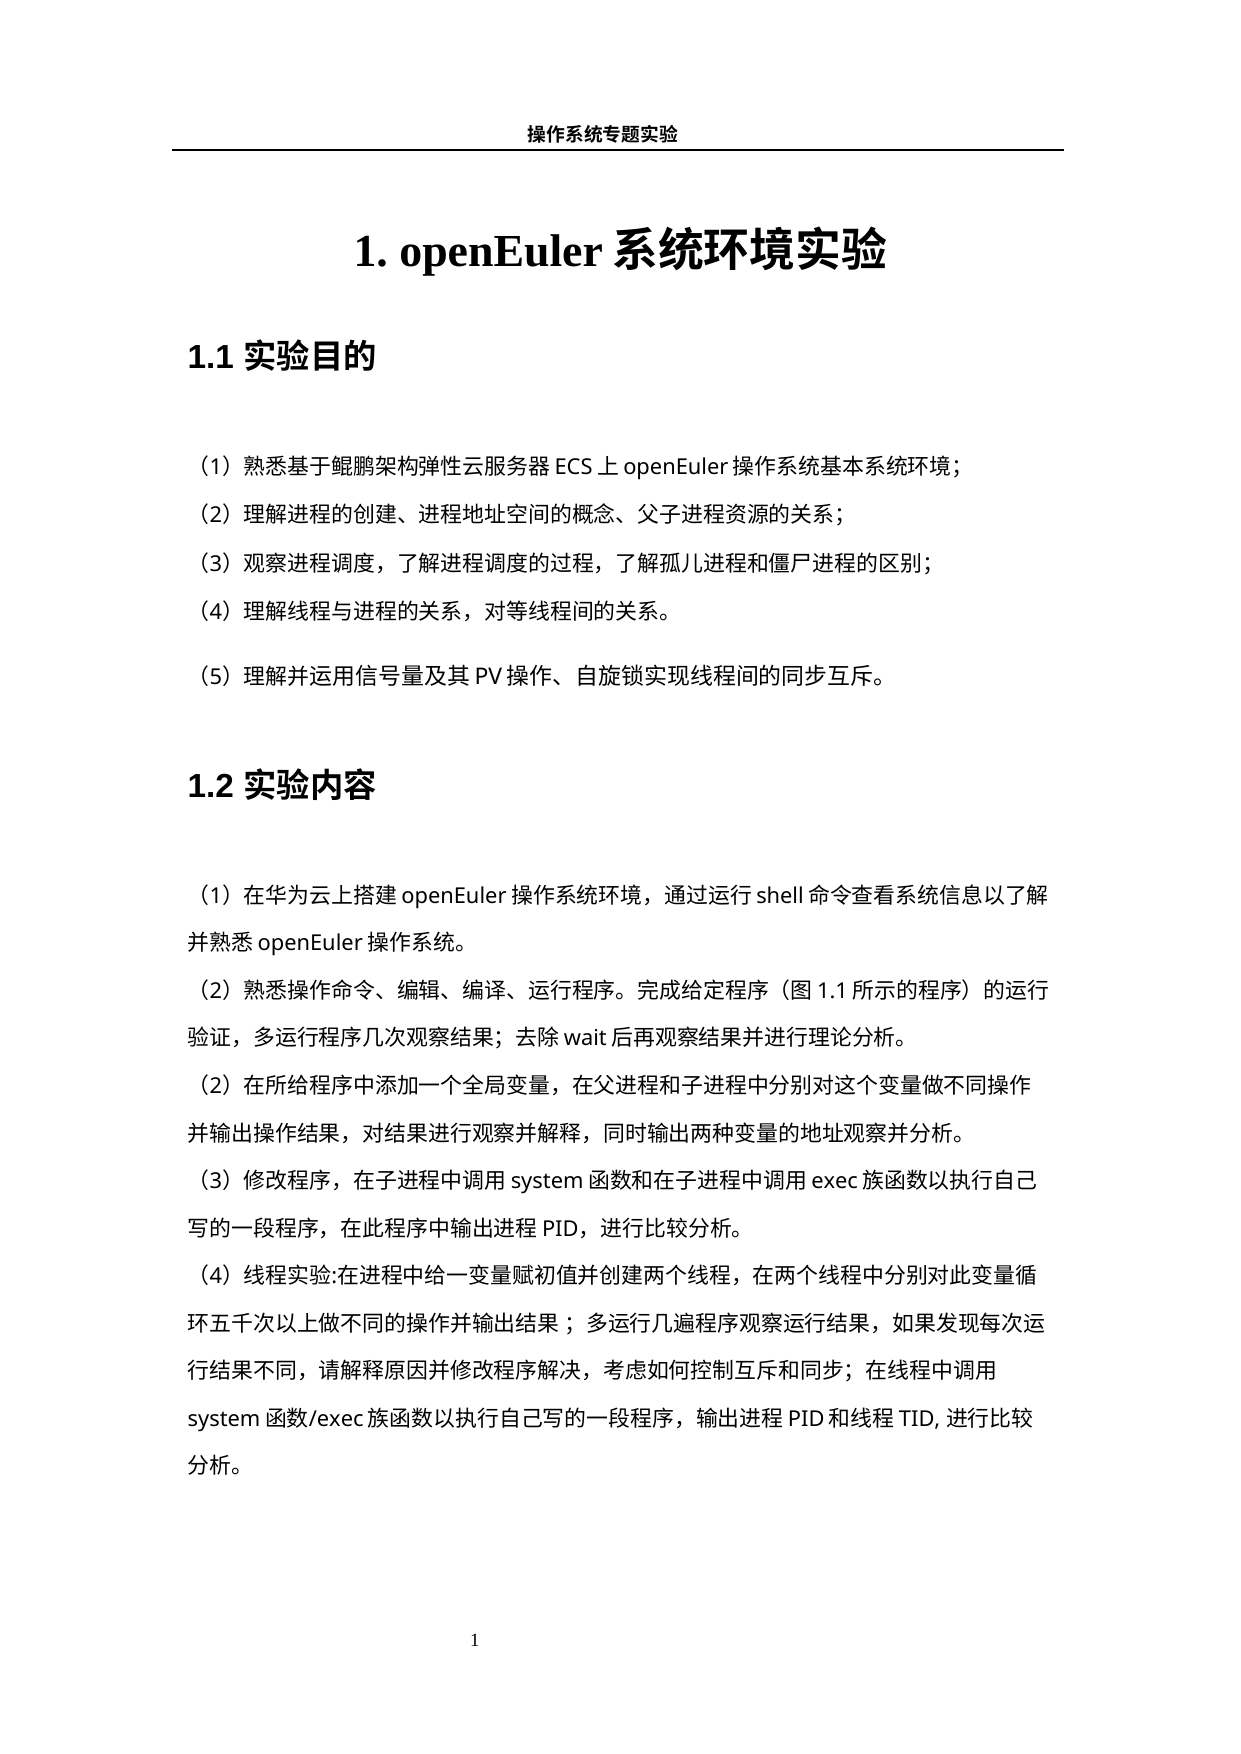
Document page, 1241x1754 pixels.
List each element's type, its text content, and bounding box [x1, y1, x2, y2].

text （5）理解并运用信号量及其PV操作、自旋锁实现线程间的同步互斥。 [187, 649, 1053, 714]
text （2）在所给程序中添加一个全局变量，在父进程和子进程中分别对这个变量做不同操作并输出操作结果，对结果进行观察并解释，同时输出两种变量的地址观察并分析。 [187, 1075, 1053, 1154]
subtitle 实验内容 [187, 758, 1053, 823]
text （1）在华为云上搭建openEuler操作系统环境，通过运行shell命令查看系统信息以了解并熟悉openEuler操作系统。 [187, 885, 1053, 964]
text （2）熟悉操作命令、编辑、编译、运行程序。完成给定程序（图1.1所示的程序）的运行验证，多运行程序几次观察结果；去除wait后再观察结果并进行理论分析。 [187, 980, 1053, 1059]
text （3）修改程序，在子进程中调用system函数和在子进程中调用exec族函数以执行自己写的一段程序，在此程序中输出进程PID，进行比较分析。 [187, 1170, 1053, 1250]
text （4）线程实验:在进程中给一变量赋初值并创建两个线程，在两个线程中分别对此变量循环五千次以上做不同的操作并输出结果 ；多运行几遍程序观察运行结果，如果发现每次运行结果不同，请解释原因并修改程序解决，考虑如何控制互斥和同步；在线程中调用system函数/exec族函数以执行自己写的一段程序，输出进程PID和线程TID, 进行比较分析。 [187, 1266, 1053, 1487]
subtitle 实验目的 [187, 329, 1053, 394]
subtitle openEuler系统环境实验 [187, 197, 1053, 295]
text （4）理解线程与进程的关系，对等线程间的关系。 [187, 601, 1053, 633]
text （3）观察进程调度，了解进程调度的过程，了解孤儿进程和僵尸进程的区别； [187, 553, 1053, 585]
text （1）熟悉基于鲲鹏架构弹性云服务器ECS上openEuler操作系统基本系统环境； [187, 456, 1053, 488]
text （2）理解进程的创建、进程地址空间的概念、父子进程资源的关系； [187, 504, 1053, 537]
